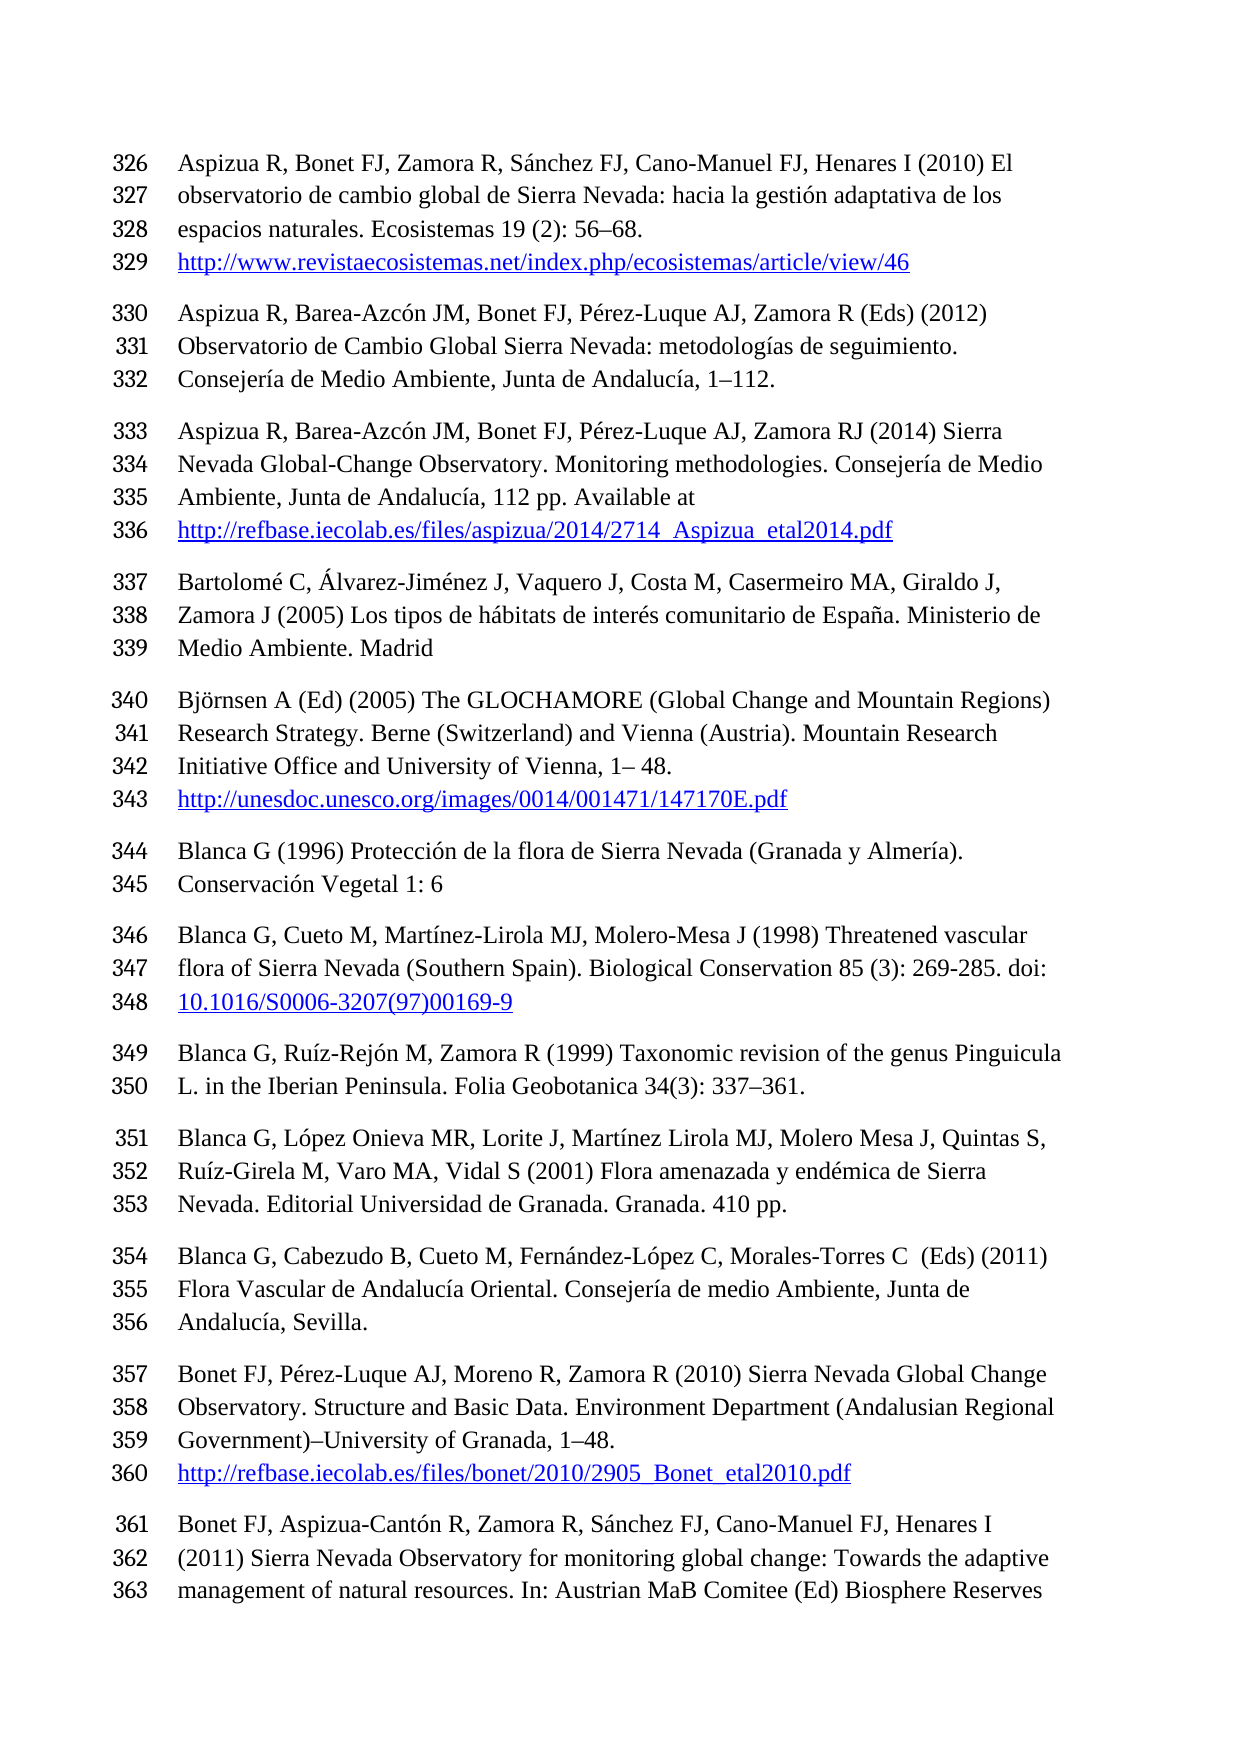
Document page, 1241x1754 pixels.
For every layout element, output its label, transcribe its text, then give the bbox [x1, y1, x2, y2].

text Björnsen A (Ed) (2005) The GLOCHAMORE (Global Change and Mountain Regions) Research Strategy. Berne (Switzerland) and Vienna (Austria). Mountain Research Initiative Office and University of Vienna, 1– 48. http://unesdoc.unesco.org/images/0014/001471/147170E.pdf [177, 685, 1063, 813]
text Bartolomé C, Álvarez-Jiménez J, Vaquero J, Costa M, Casermeiro MA, Giraldo J, Zamora J (2005) Los tipos de hábitats de interés comunitario de España. Ministerio de Medio Ambiente. Madrid [177, 567, 1063, 662]
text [177, 1509, 1063, 1604]
text Bonet FJ, Pérez-Luque AJ, Moreno R, Zamora R (2010) Sierra Nevada Global Change Observatory. Structure and Basic Data. Environment Department (Andalusian Regional Government)–University of Granada, 1–48. http://refbase.iecolab.es/files/bonet/2010/2905_Bonet_etal2010.pdf [177, 1359, 1063, 1487]
text Blanca G, López Onieva MR, Lorite J, Martínez Lirola MJ, Molero Mesa J, Quintas S, Ruíz-Girela M, Varo MA, Vidal S (2001) Flora amenazada y endémica de Sierra Nevada. Editorial Universidad de Granada. Granada. 410 pp. [177, 1123, 1063, 1218]
text Aspizua R, Bonet FJ, Zamora R, Sánchez FJ, Cano-Manuel FJ, Henares I (2010) El observatorio de cambio global de Sierra Nevada: hacia la gestión adaptativa de los espacios naturales. Ecosistemas 19 (2): 56–68. http://www.revistaecosistemas.net/index.php/ecosistemas/article/view/46 [177, 148, 1063, 275]
text Aspizua R, Barea-Azcón JM, Bonet FJ, Pérez-Luque AJ, Zamora RJ (2014) Sierra Nevada Global-Change Observatory. Monitoring methodologies. Consejería de Medio Ambiente, Junta de Andalucía, 112 pp. Available at http://refbase.iecolab.es/files/aspizua/2014/2714_Aspizua_etal2014.pdf [177, 416, 1063, 544]
text Aspizua R, Barea-Azcón JM, Bonet FJ, Pérez-Luque AJ, Zamora R (Eds) (2012) Observatorio de Cambio Global Sierra Nevada: metodologías de seguimiento. Consejería de Medio Ambiente, Junta de Andalucía, 1–112. [177, 298, 1063, 393]
text Blanca G, Ruíz-Rejón M, Zamora R (1999) Taxonomic revision of the genus Pinguicula L. in the Iberian Peninsula. Folia Geobotanica 34(3): 337–361. [177, 1038, 1063, 1100]
text Blanca G (1996) Protección de la flora de Sierra Nevada (Granada y Almería). Conservación Vegetal 1: 6 [177, 836, 1063, 897]
text Blanca G, Cueto M, Martínez-Lirola MJ, Molero-Mesa J (1998) Threatened vascular flora of Sierra Nevada (Southern Spain). Biological Conservation 85 (3): 269-285. doi: 10.1016/S0006-3207(97)00169-9 [177, 921, 1063, 1015]
text Blanca G, Cabezudo B, Cueto M, Fernández-López C, Morales-Torres C (Eds) (2011) Flora Vascular de Andalucía Oriental. Consejería de medio Ambiente, Junta de Andalucía, Sevilla. [177, 1241, 1063, 1336]
